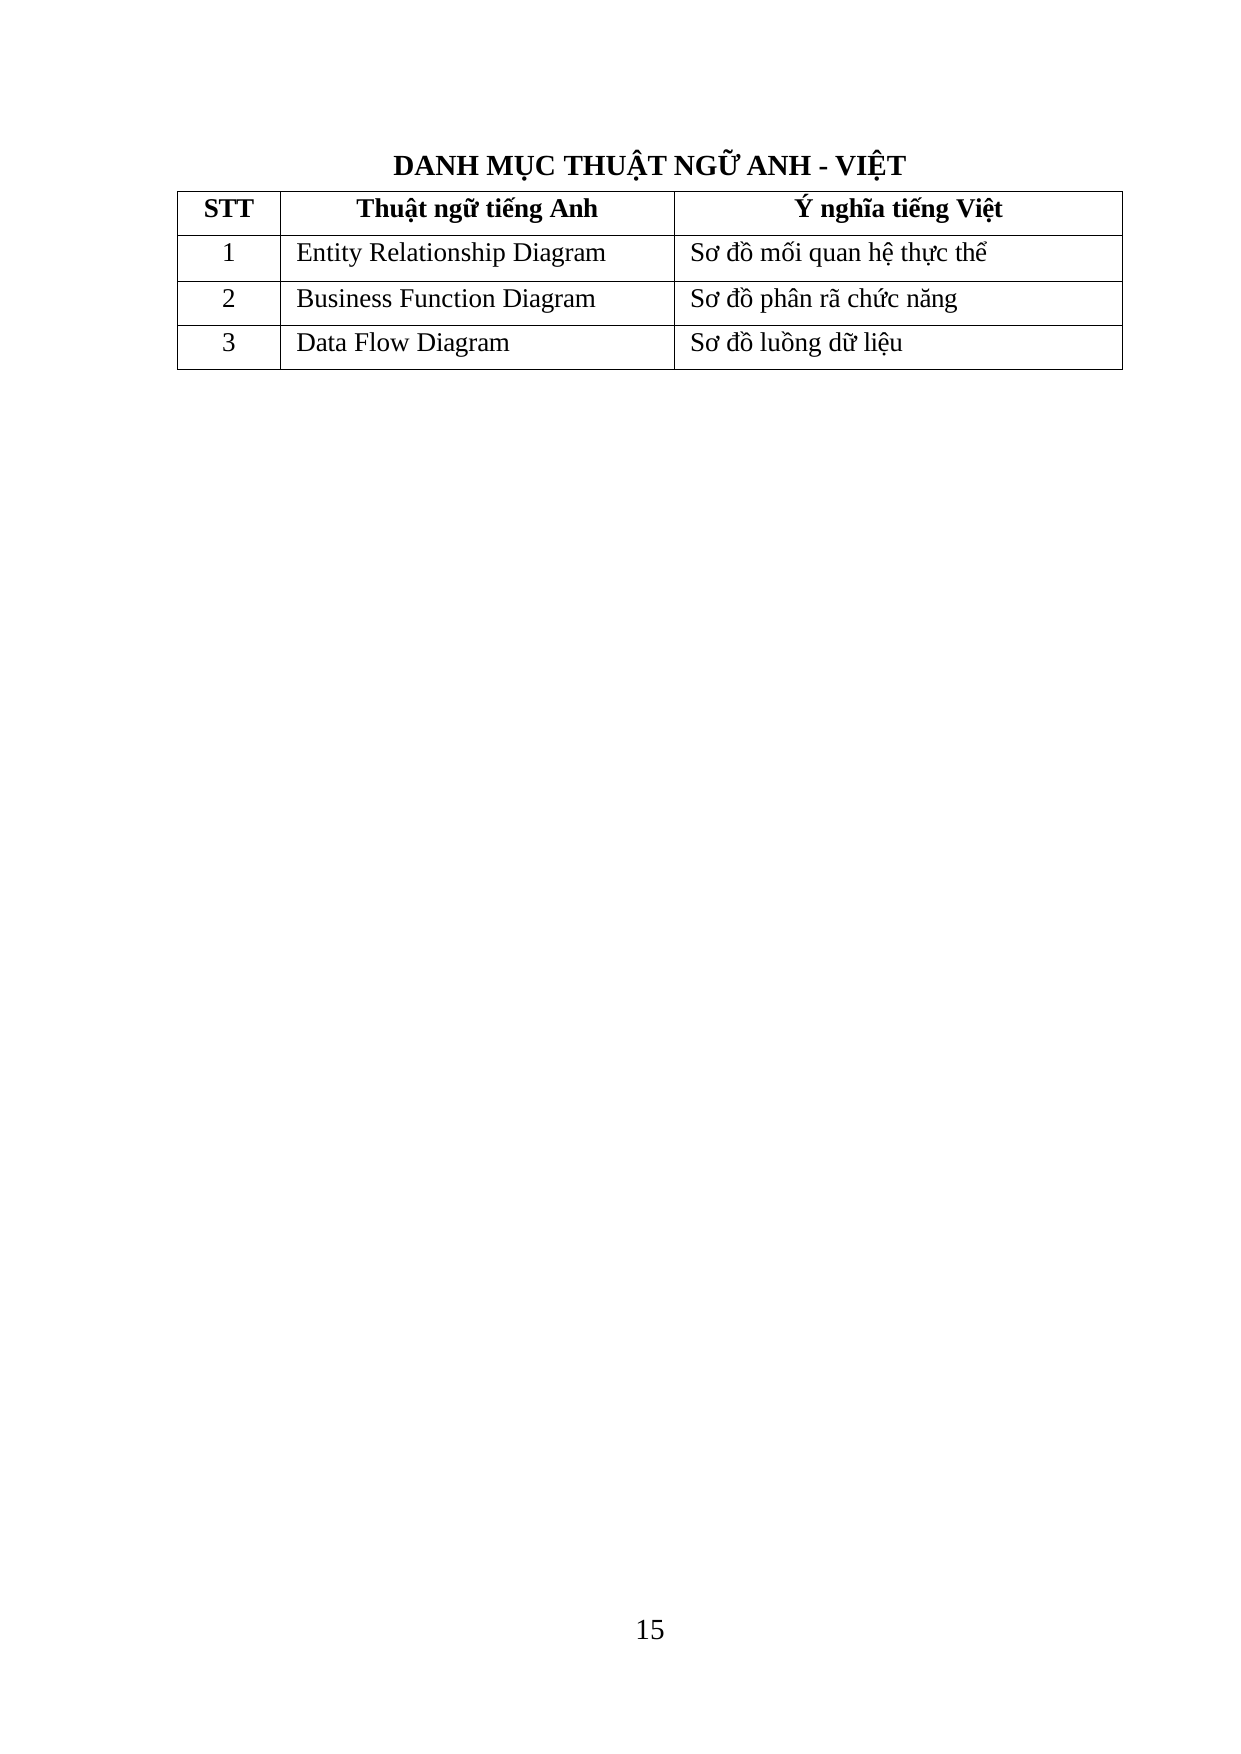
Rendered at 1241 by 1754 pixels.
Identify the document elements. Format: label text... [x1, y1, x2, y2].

table_header STT [178, 192, 280, 235]
table_cell Data Flow Diagram [281, 326, 674, 369]
table_cell 1 [178, 236, 280, 281]
table_cell Entity Relationship Diagram [281, 236, 674, 281]
table_cell Sơ đồ phân rã chức năng [675, 282, 1122, 325]
table_cell 2 [178, 282, 280, 325]
text DANH MỤC THUẬT NGỮ ANH - VIỆT [177, 148, 1122, 181]
table_cell Business Function Diagram [281, 282, 674, 325]
table_header Ý nghĩa tiếng Việt [675, 192, 1122, 235]
table_cell 3 [178, 326, 280, 369]
table_header Thuật ngữ tiếng Anh [281, 192, 674, 235]
table_cell Sơ đồ luồng dữ liệu [675, 326, 1122, 369]
table_cell Sơ đồ mối quan hệ thực thể [675, 236, 1122, 281]
